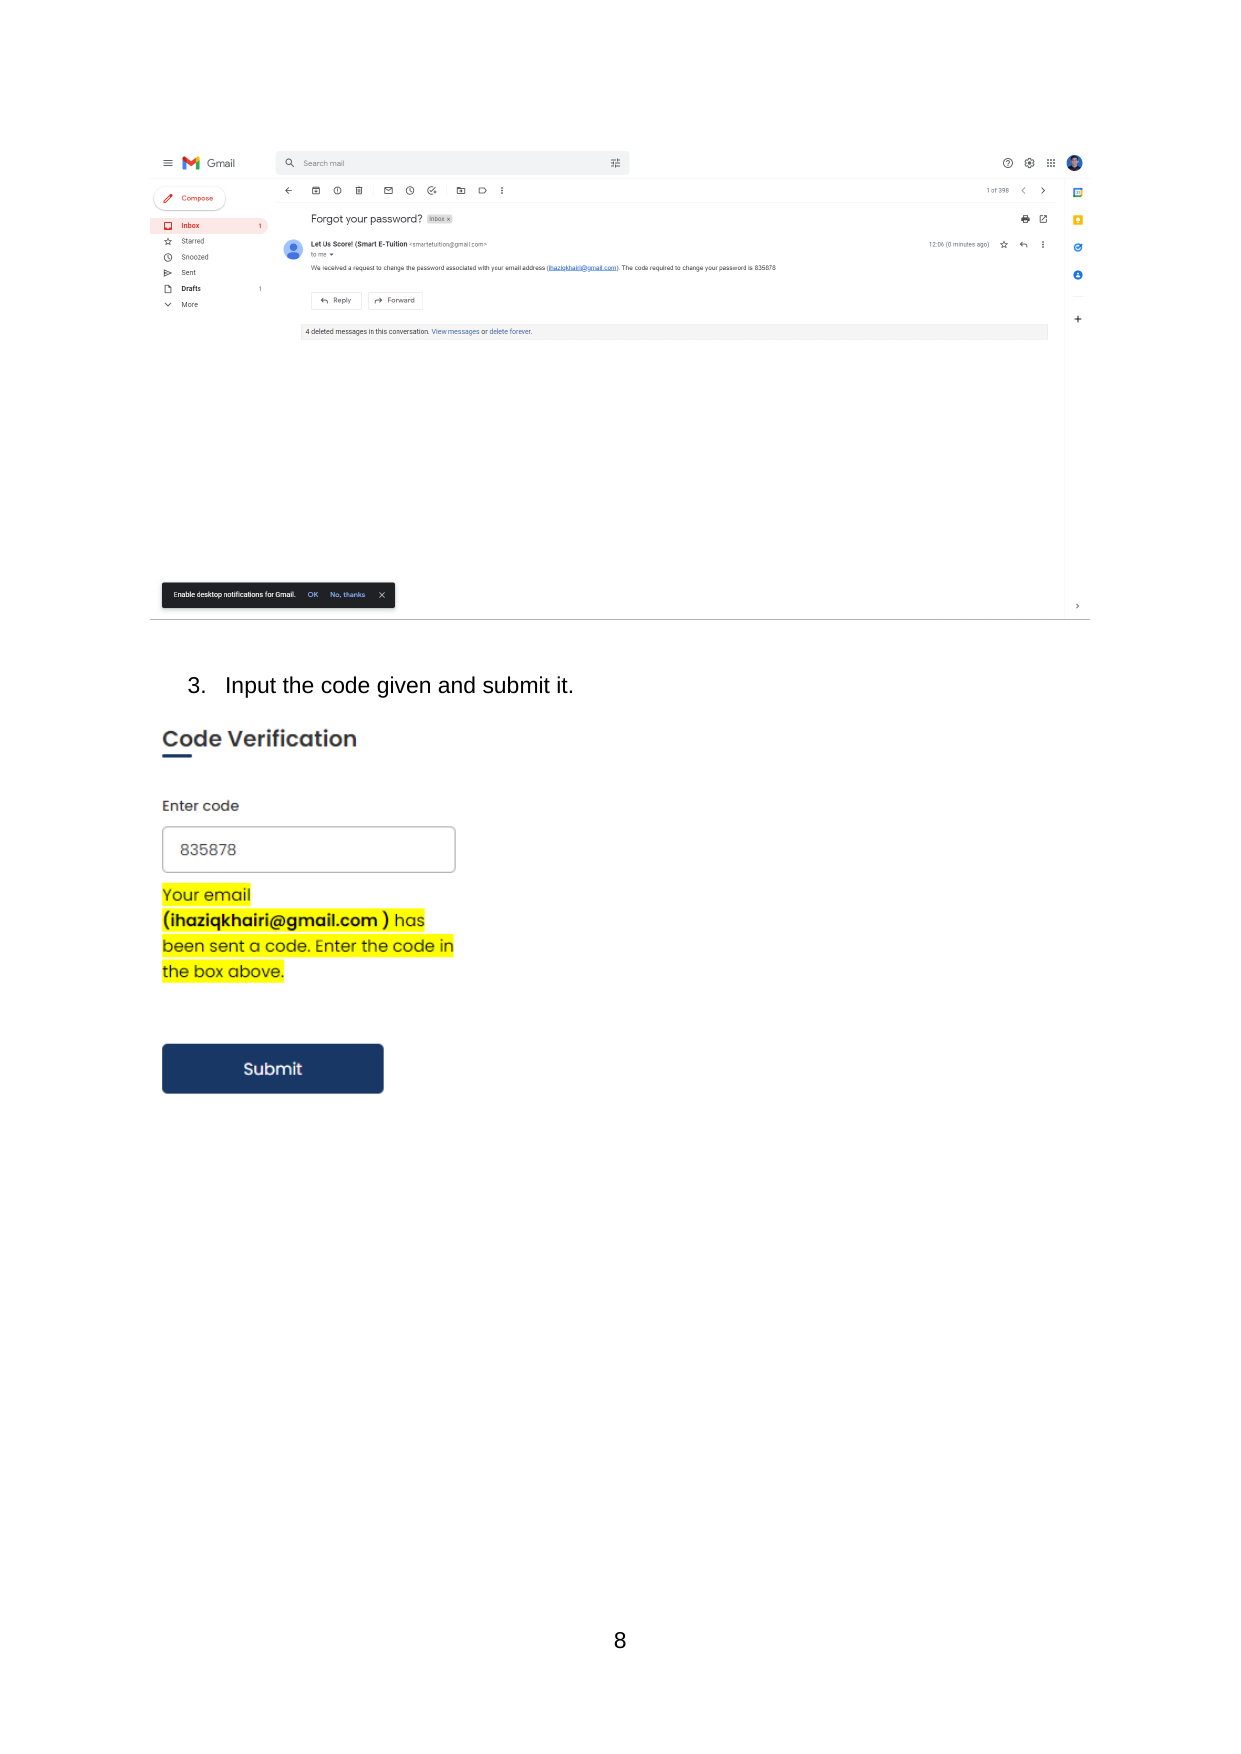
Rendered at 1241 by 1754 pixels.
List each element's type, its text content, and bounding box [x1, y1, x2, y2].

list Input the code given and submit it. [187, 672, 1090, 698]
picture [150, 711, 479, 1127]
picture [150, 150, 1091, 620]
